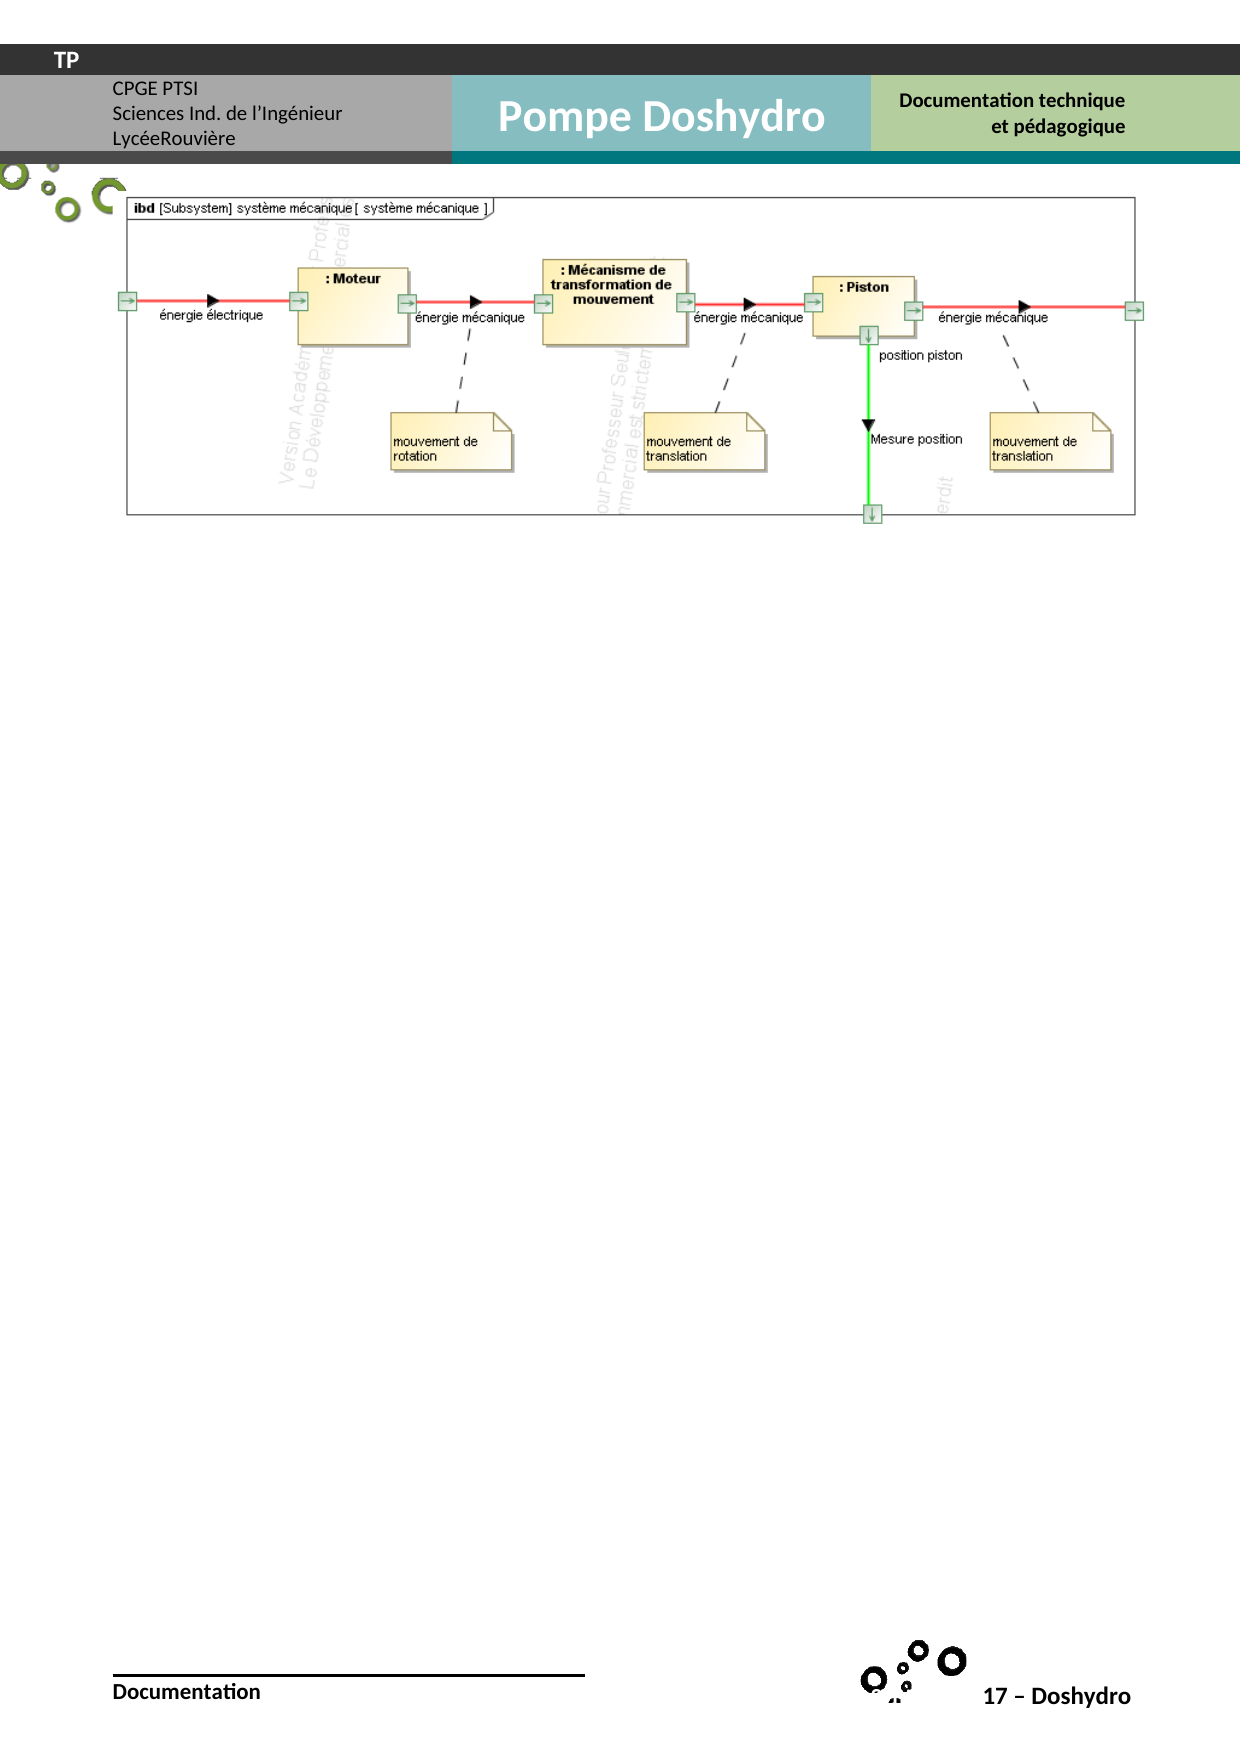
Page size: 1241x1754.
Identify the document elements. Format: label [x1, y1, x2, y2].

picture [860, 1640, 967, 1703]
picture [0, 164, 1160, 541]
